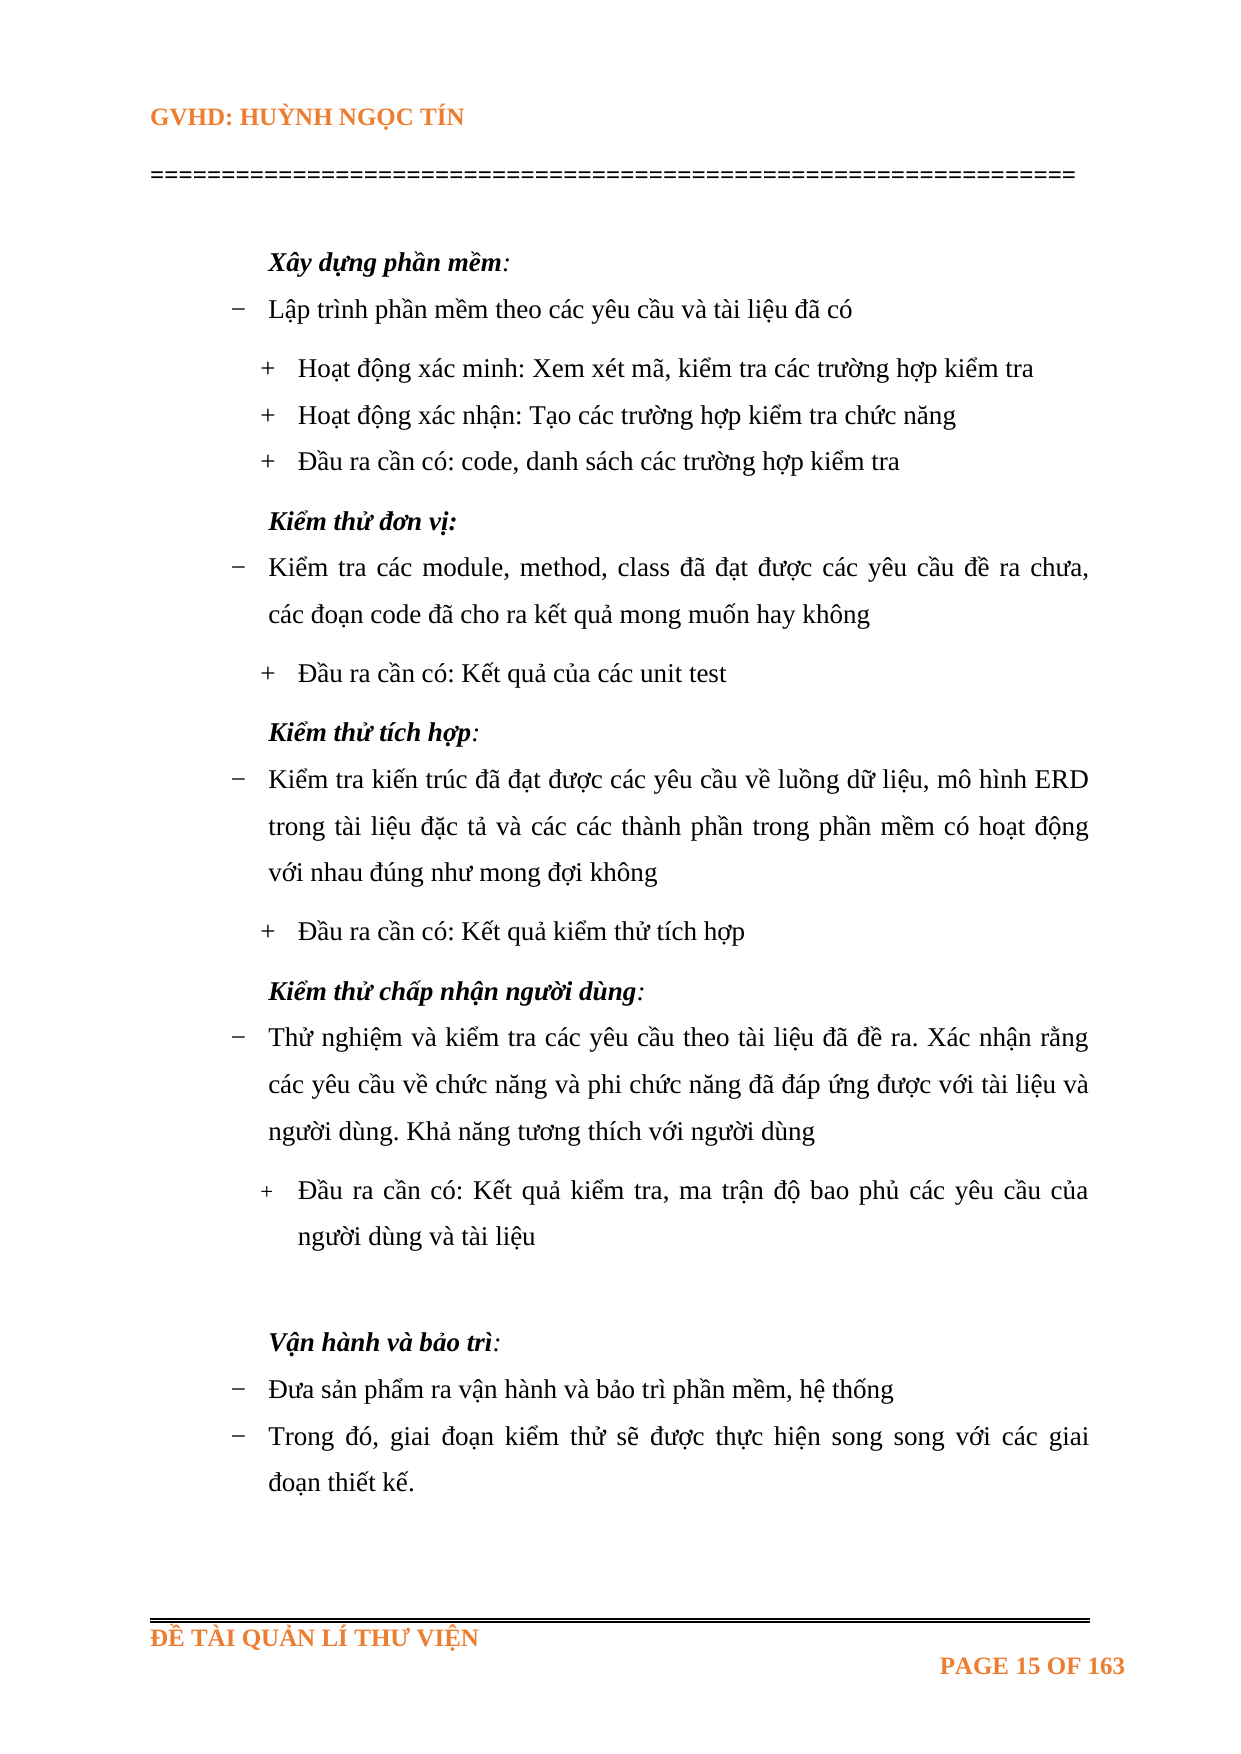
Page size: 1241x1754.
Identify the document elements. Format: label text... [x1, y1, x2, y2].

text Kiểm tra các module, method, class đã đạt được các yêu cầu đề ra chưa, các đoạn code đã cho ra kết quả mong muốn hay không [231, 551, 1090, 629]
list Kiểm thử chấp nhận người dùng: [268, 974, 1090, 1006]
text Thử nghiệm và kiểm tra các yêu cầu theo tài liệu đã đề ra. Xác nhận rằng các yêu cầu về chức năng và phi chức năng đã đáp ứng được với tài liệu và người dùng. Khả năng tương thích với người dùng [231, 1021, 1090, 1146]
list Kiểm thử tích hợp: [268, 716, 1090, 747]
text Đưa sản phẩm ra vận hành và bảo trì phần mềm, hệ thống [231, 1373, 1090, 1404]
text Đầu ra cần có: Kết quả kiểm tra, ma trận độ bao phủ các yêu cầu của người dùng và tài liệu [260, 1174, 1090, 1252]
text Hoạt động xác minh: Xem xét mã, kiểm tra các trường hợp kiểm tra [260, 352, 1090, 383]
text Kiểm tra kiến trúc đã đạt được các yêu cầu về luồng dữ liệu, mô hình ERD trong tài liệu đặc tả và các các thành phần trong phần mềm có hoạt động với nhau đúng như mong đợi không [231, 763, 1090, 887]
text Đầu ra cần có: Kết quả kiểm thử tích hợp [260, 915, 1090, 947]
list Vận hành và bảo trì: [268, 1326, 1090, 1357]
text Lập trình phần mềm theo các yêu cầu và tài liệu đã có [231, 293, 1090, 324]
list Kiểm thử đơn vị: [268, 504, 1090, 536]
text Đầu ra cần có: code, danh sách các trường hợp kiểm tra [260, 445, 1090, 477]
text Trong đó, giai đoạn kiểm thử sẽ được thực hiện song song với các giai đoạn thiết kế. [231, 1419, 1090, 1497]
text Hoạt động xác nhận: Tạo các trường hợp kiểm tra chức năng [260, 399, 1090, 430]
text Đầu ra cần có: Kết quả của các unit test [260, 657, 1090, 688]
list Xây dựng phần mềm: [268, 246, 1090, 277]
